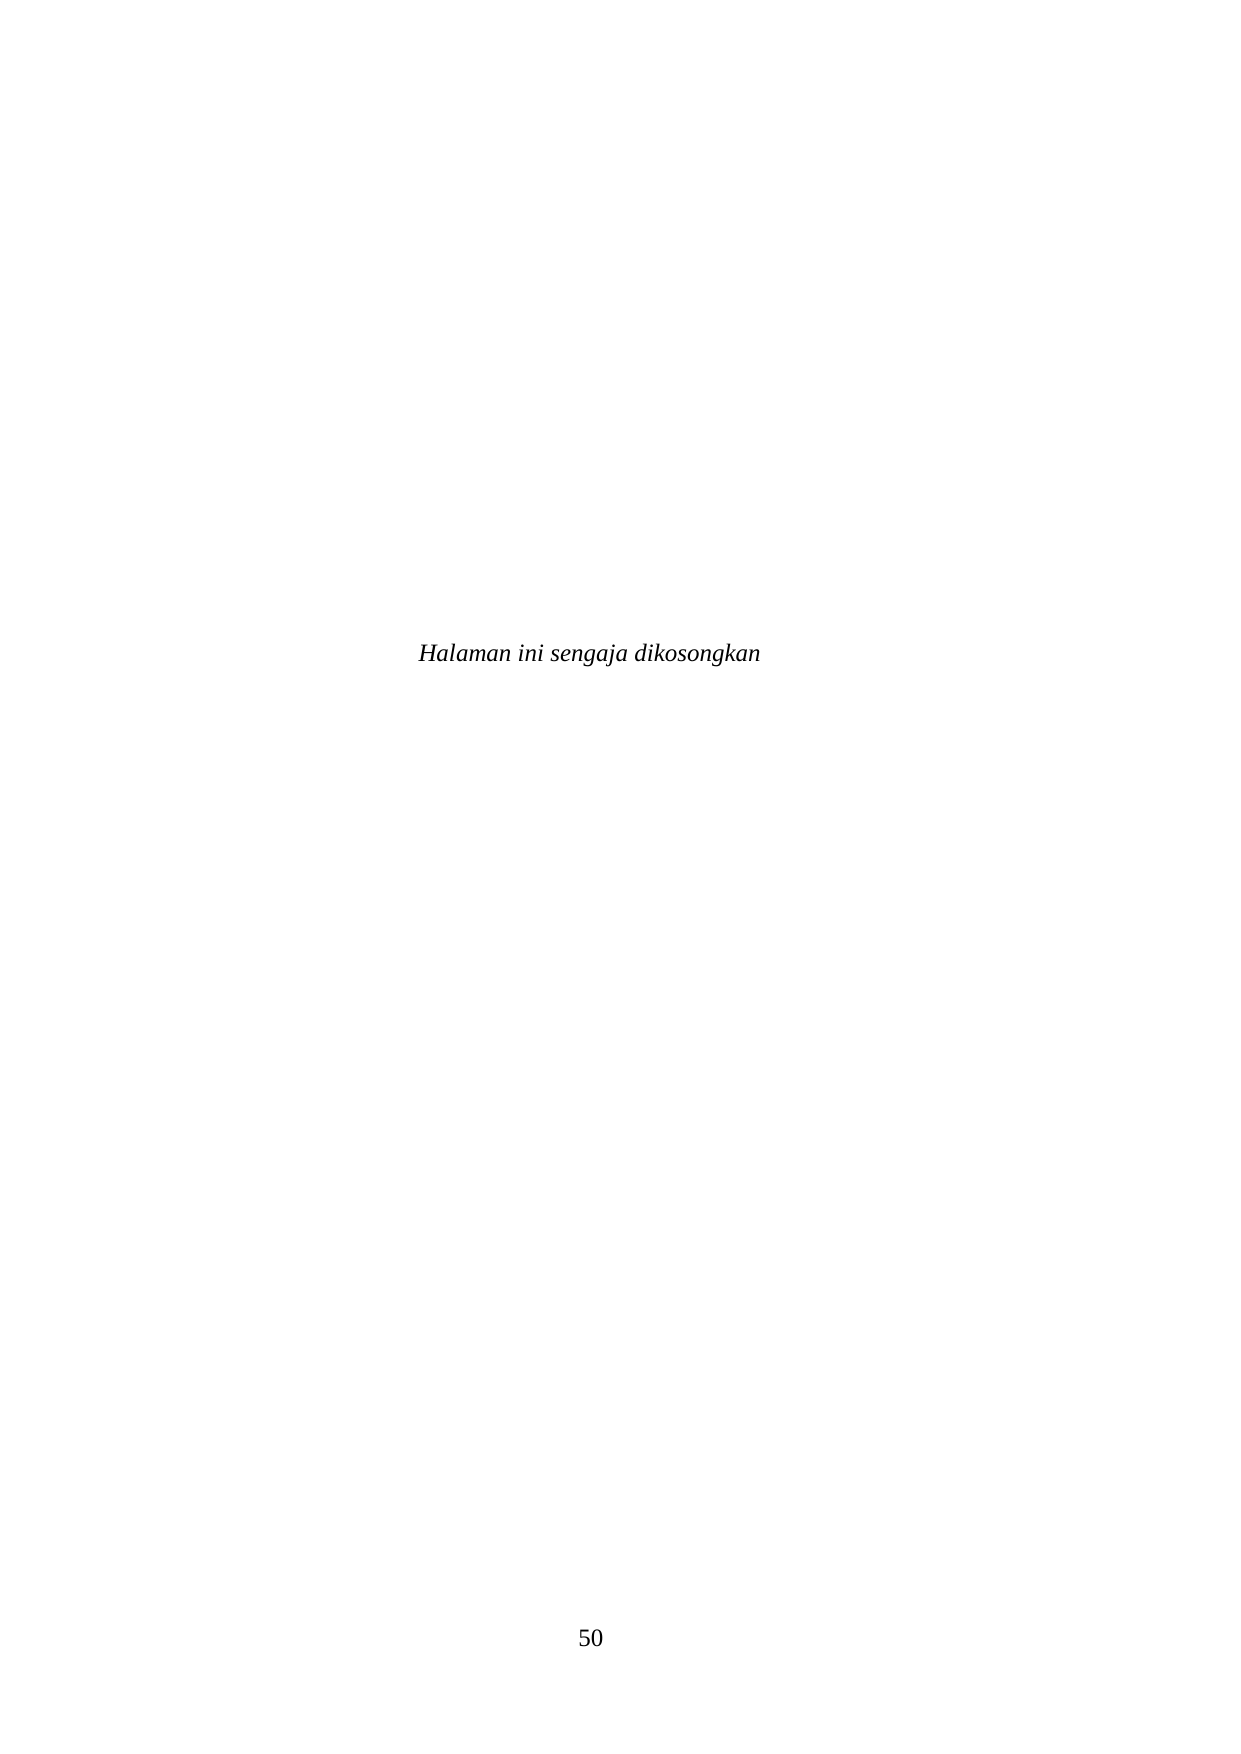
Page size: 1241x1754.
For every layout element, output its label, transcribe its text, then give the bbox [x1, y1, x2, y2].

text Halaman ini sengaja dikosongkan [177, 638, 1004, 667]
